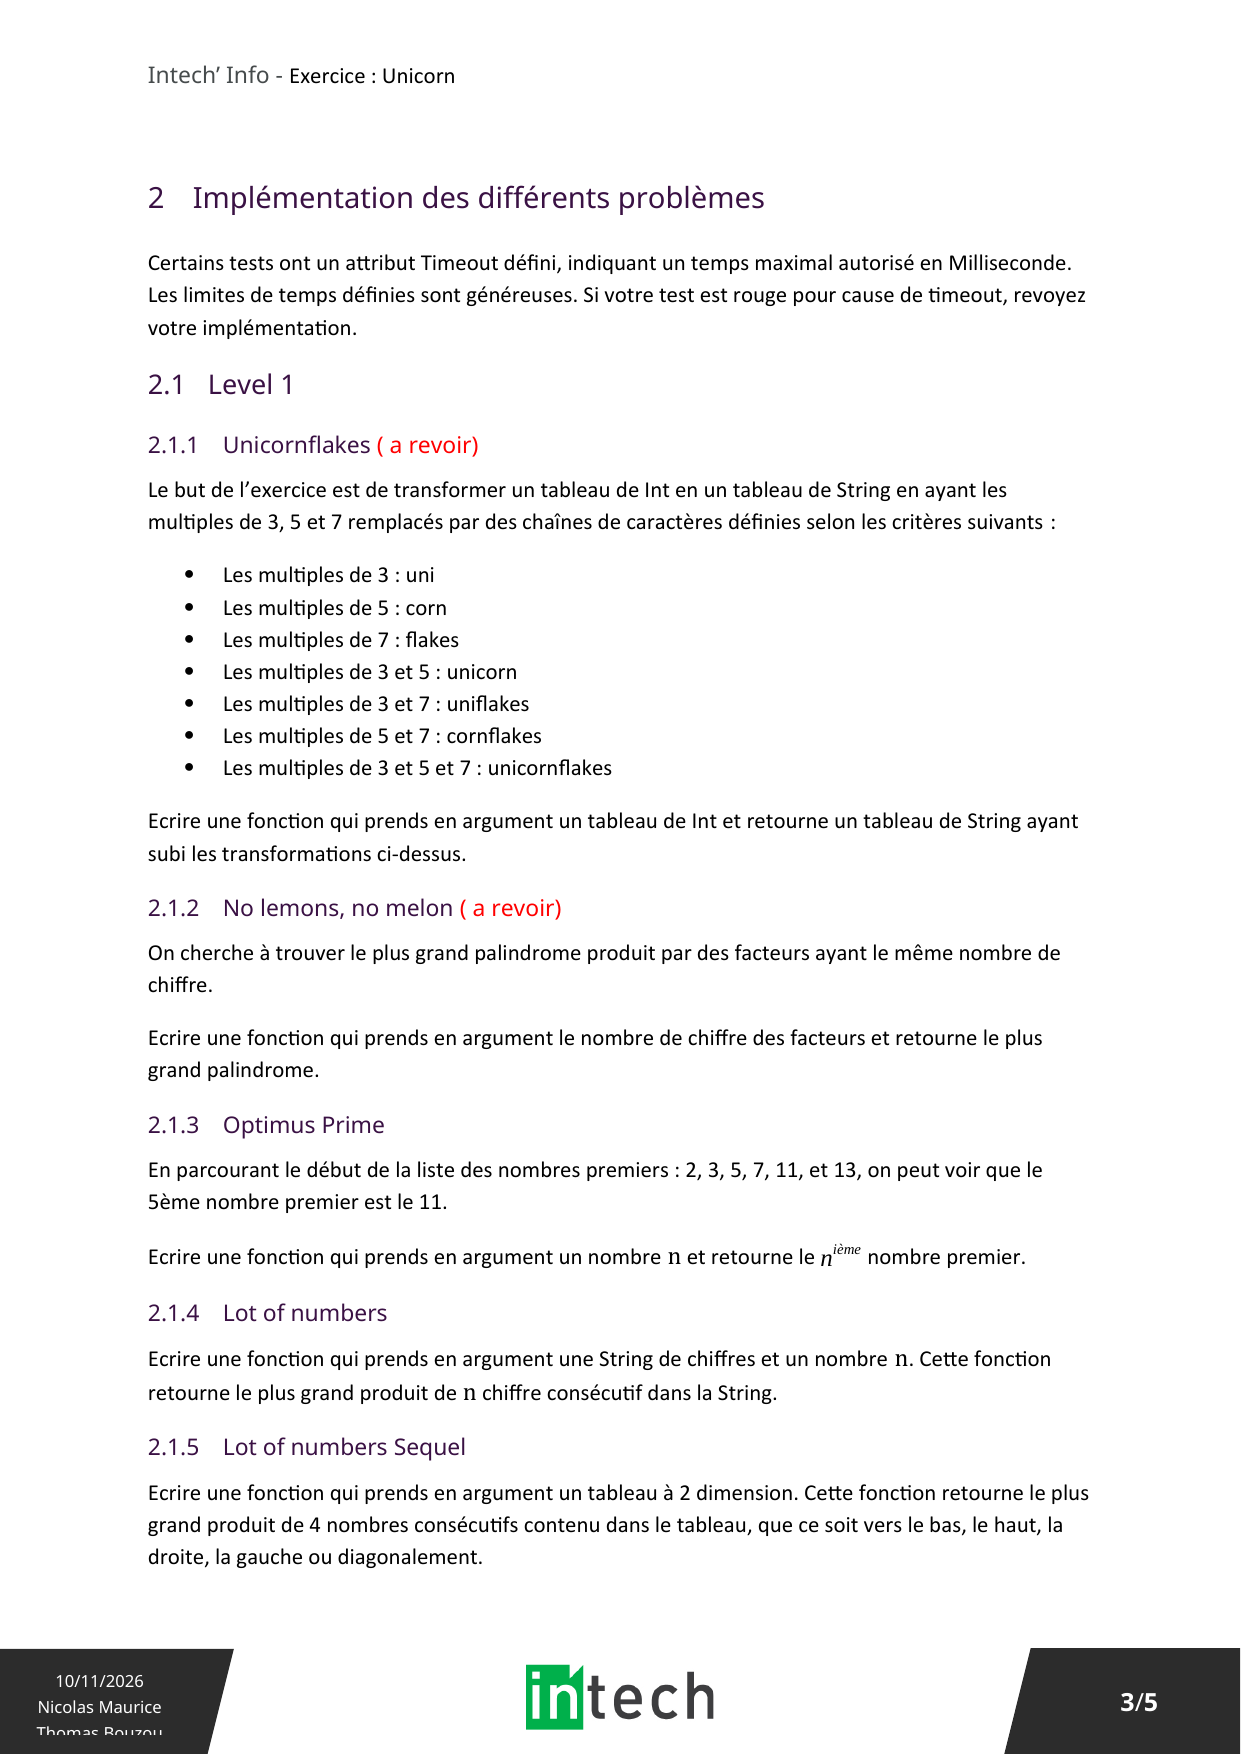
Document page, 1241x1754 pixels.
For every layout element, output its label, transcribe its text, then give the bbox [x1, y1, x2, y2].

text Certains tests ont un attribut Timeout défini, indiquant un temps maximal autorisé en Milliseconde. Les limites de temps définies sont généreuses. Si votre test est rouge pour cause de timeout, revoyez votre implémentation. [148, 248, 1093, 341]
list Les multiples de 7 : flakes [185, 625, 1093, 653]
picture [526, 1664, 714, 1730]
text On cherche à trouver le plus grand palindrome produit par des facteurs ayant le même nombre de chiffre. [148, 938, 1093, 998]
subtitle Unicornflakes ( a revoir) [148, 429, 1093, 460]
subtitle Level 1 [148, 366, 1093, 402]
text Le but de l’exercice est de transformer un tableau de Int en un tableau de String en ayant les multiples de 3, 5 et 7 remplacés par des chaînes de caractères définies selon les critères suivants : [148, 475, 1093, 535]
subtitle Implémentation des différents problèmes [148, 178, 1093, 217]
subtitle Optimus Prime [148, 1108, 1093, 1140]
text Ecrire une fonction qui prends en argument le nombre de chiffre des facteurs et retourne le plus grand palindrome. [148, 1023, 1093, 1083]
subtitle No lemons, no melon ( a revoir) [148, 892, 1093, 923]
list Les multiples de 3 : uni [185, 560, 1093, 588]
list Les multiples de 3 et 5 : unicorn [185, 657, 1093, 685]
list Les multiples de 5 : corn [185, 593, 1093, 621]
list Les multiples de 5 et 7 : cornflakes [185, 721, 1093, 749]
text Ecrire une fonction qui prends en argument une String de chiffres et un nombre n. Cette fonction retourne le plus grand produit de n chiffre consécutif dans la String. [148, 1343, 1093, 1406]
text Ecrire une fonction qui prends en argument un nombre n et retourne le nombre premier. [148, 1240, 1093, 1271]
list Les multiples de 3 et 7 : uniflakes [185, 689, 1093, 717]
subtitle Lot of numbers [148, 1296, 1093, 1328]
text Ecrire une fonction qui prends en argument un tableau de Int et retourne un tableau de String ayant subi les transformations ci-dessus. [148, 807, 1093, 867]
text En parcourant le début de la liste des nombres premiers : 2, 3, 5, 7, 11, et 13, on peut voir que le 5ème nombre premier est le 11. [148, 1155, 1093, 1215]
list Les multiples de 3 et 5 et 7 : unicornflakes [185, 753, 1093, 782]
subtitle Lot of numbers Sequel [148, 1431, 1093, 1463]
text Ecrire une fonction qui prends en argument un tableau à 2 dimension. Cette fonction retourne le plus grand produit de 4 nombres consécutifs contenu dans le tableau, que ce soit vers le bas, le haut, la droite, la gauche ou diagonalement. [148, 1478, 1093, 1570]
